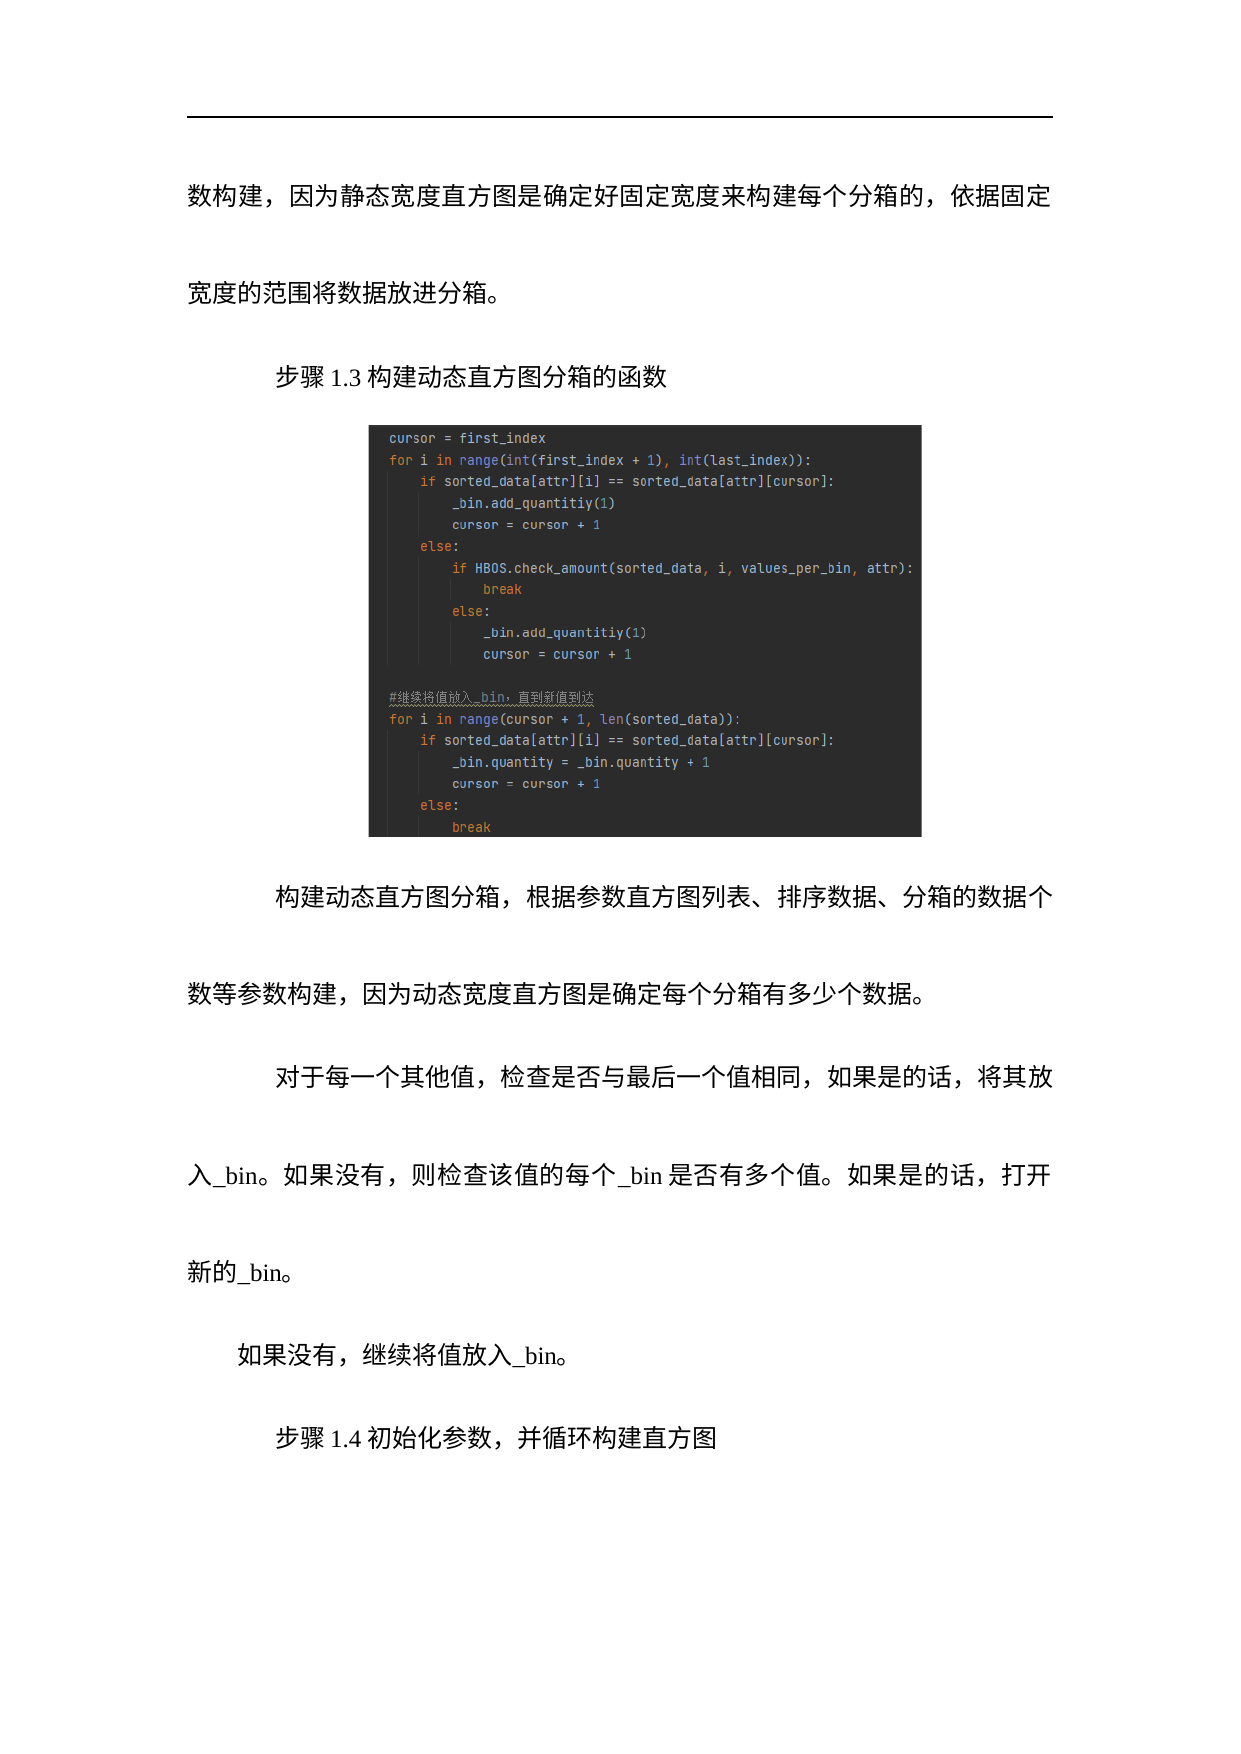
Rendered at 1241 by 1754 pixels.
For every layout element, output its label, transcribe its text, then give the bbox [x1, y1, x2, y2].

text 步骤1.4 初始化参数，并循环构建直方图 [187, 1404, 1053, 1469]
text 如果没有，继续将值放入_bin。 [187, 1321, 1053, 1386]
text 构建动态直方图分箱，根据参数直方图列表、排序数据、分箱的数据个数等参数构建，因为动态宽度直方图是确定每个分箱有多少个数据。 [187, 863, 1053, 1025]
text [187, 162, 1053, 324]
text 对于每一个其他值，检查是否与最后一个值相同，如果是的话，将其放入_bin。如果没有，则检查该值的每个_bin是否有多个值。如果是的话，打开新的_bin。 [187, 1043, 1053, 1303]
text 步骤1.3 构建动态直方图分箱的函数 [187, 343, 1053, 408]
picture [368, 425, 922, 837]
